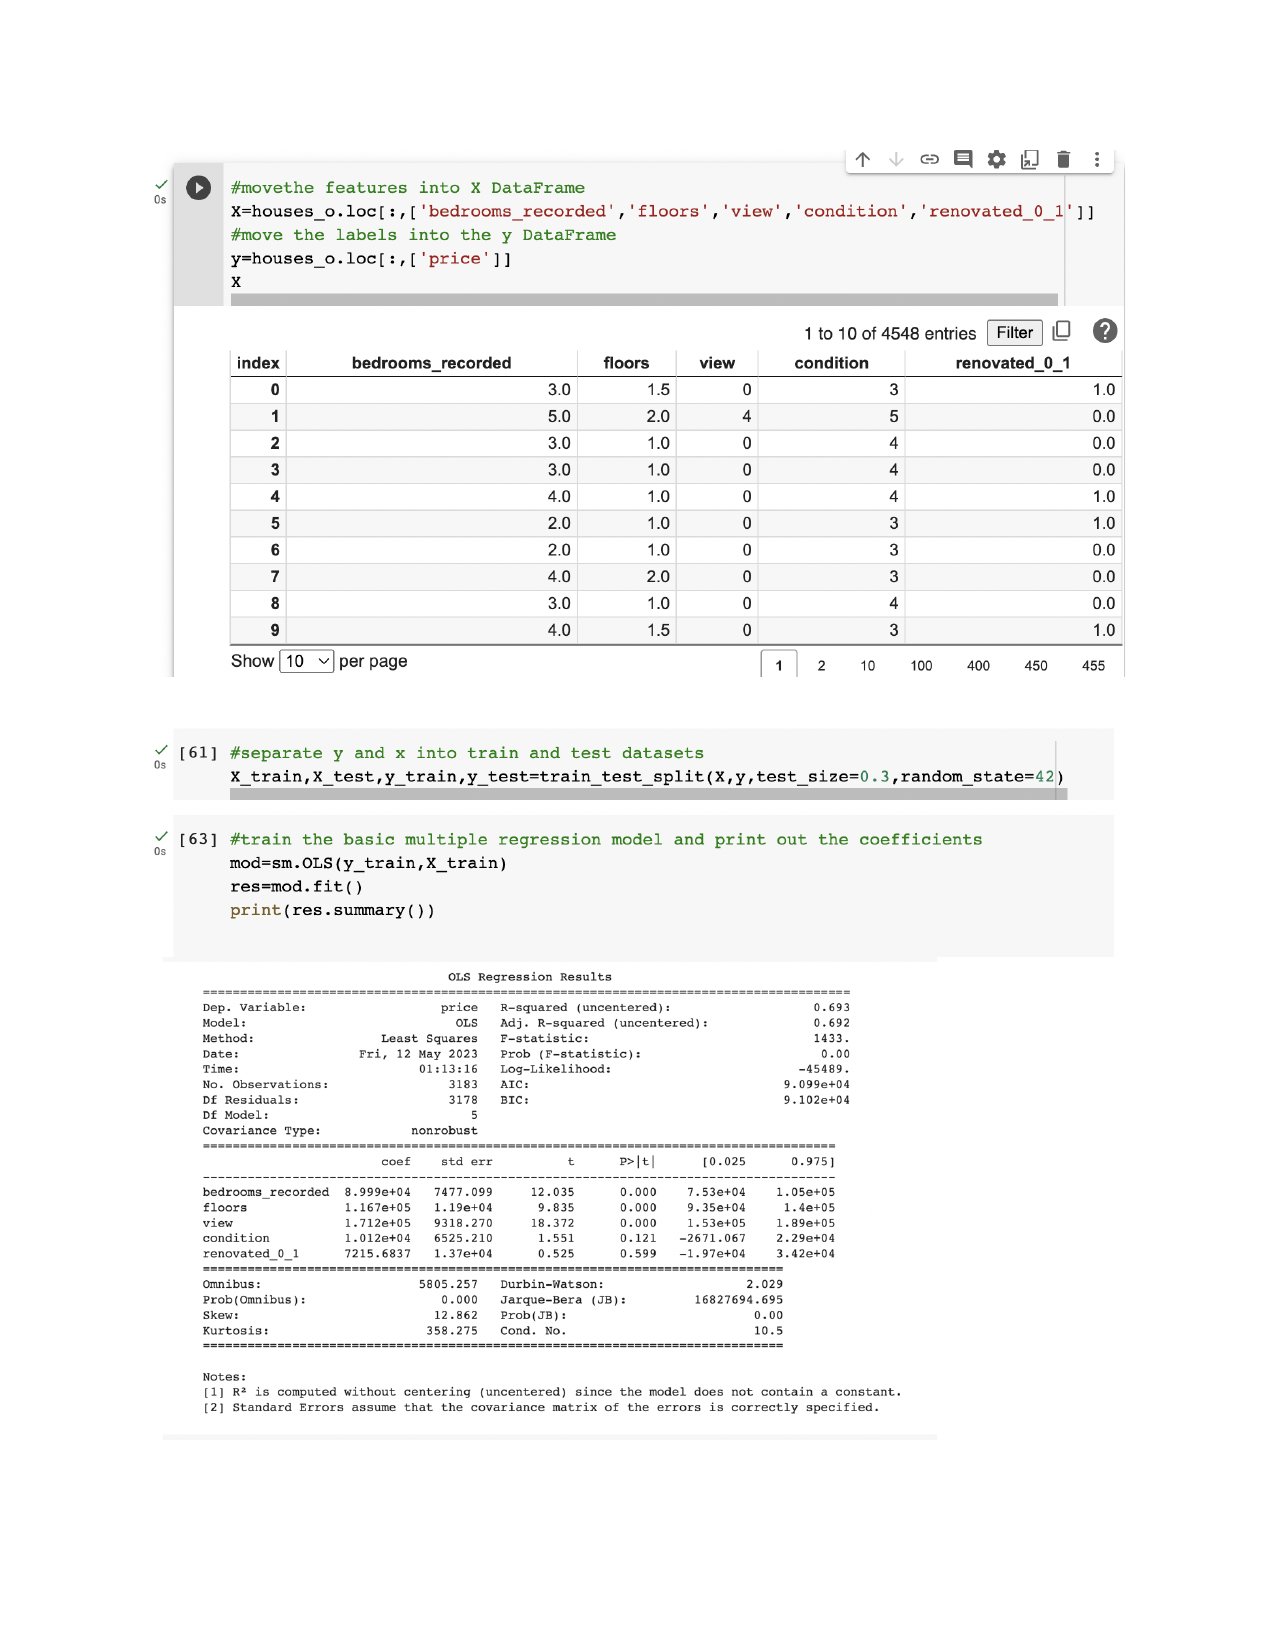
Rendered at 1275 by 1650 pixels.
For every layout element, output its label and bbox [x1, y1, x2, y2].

picture [150, 707, 1125, 1440]
picture [150, 150, 1125, 677]
